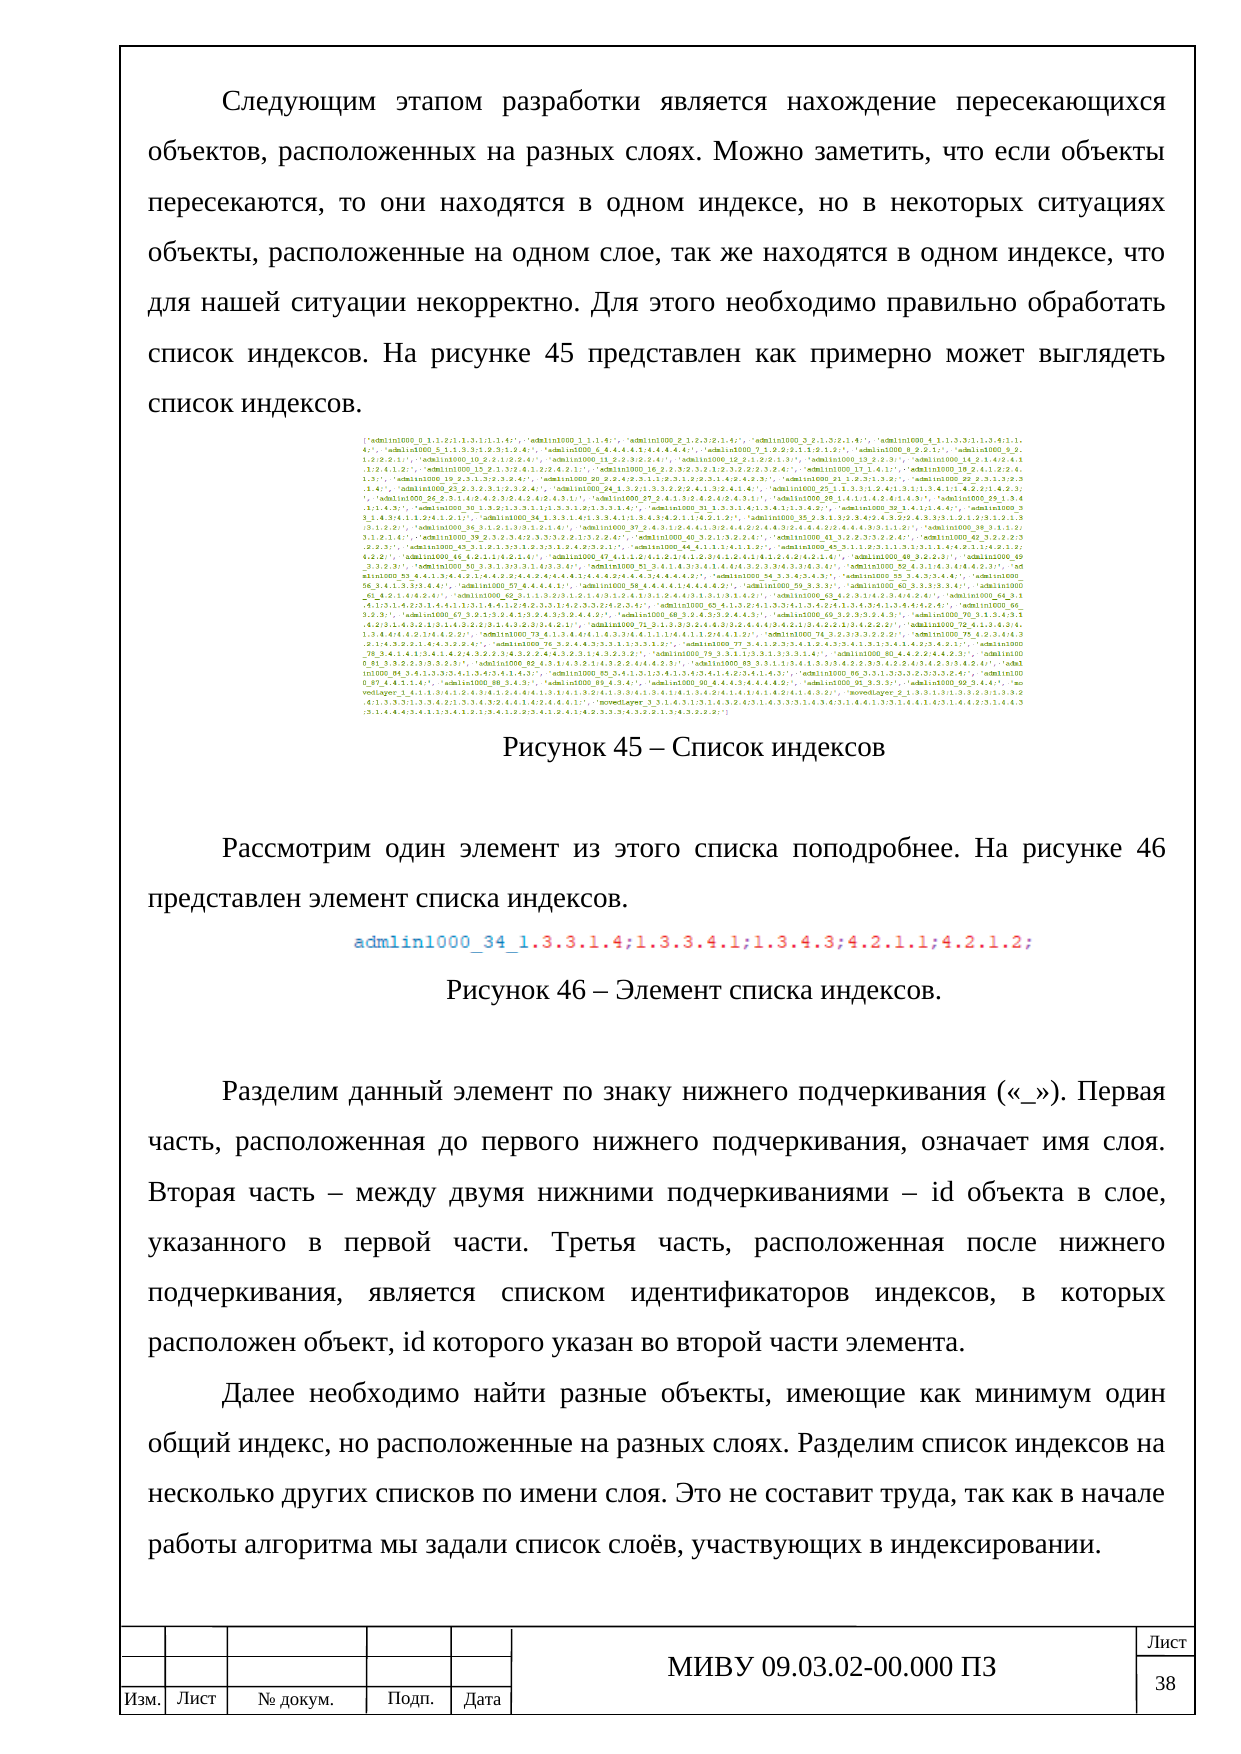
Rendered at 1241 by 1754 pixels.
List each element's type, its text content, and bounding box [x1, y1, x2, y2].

list Рисунок 46 – Элемент списка индексов. [148, 972, 1167, 1006]
list Далее необходимо найти разные объекты, имеющие как минимум один общий индекс, но расположенные на разных слоях. Разделим список индексов на несколько других списков по имени слоя. Это не составит труда, так как в начале работы алгоритма мы задали список слоёв, участвующих в индексировании. [148, 1375, 1167, 1559]
list Рассмотрим один элемент из этого списка поподробнее. На рисунке 46 представлен элемент списка индексов. [148, 830, 1167, 914]
list Рисунок 45 – Список индексов [148, 729, 1167, 763]
list Следующим этапом разработки является нахождение пересекающихся объектов, расположенных на разных слоях. Можно заметить, что если объекты пересекаются, то они находятся в одном индексе, но в некоторых ситуациях объекты, расположенные на одном слое, так же находятся в одном индексе, что для нашей ситуации некорректно. Для этого необходимо правильно обработать список индексов. На рисунке 45 представлен как примерно может выглядеть список индексов. [148, 83, 1167, 418]
list Разделим данный элемент по знаку нижнего подчеркивания («_»). Первая часть, расположенная до первого нижнего подчеркивания, означает имя слоя. Вторая часть – между двумя нижними подчеркиваниями – id объекта в слое, указанного в первой части. Третья часть, расположенная после нижнего подчеркивания, является списком идентификаторов индексов, в которых расположен объект, id которого указан во второй части элемента. [148, 1073, 1167, 1358]
